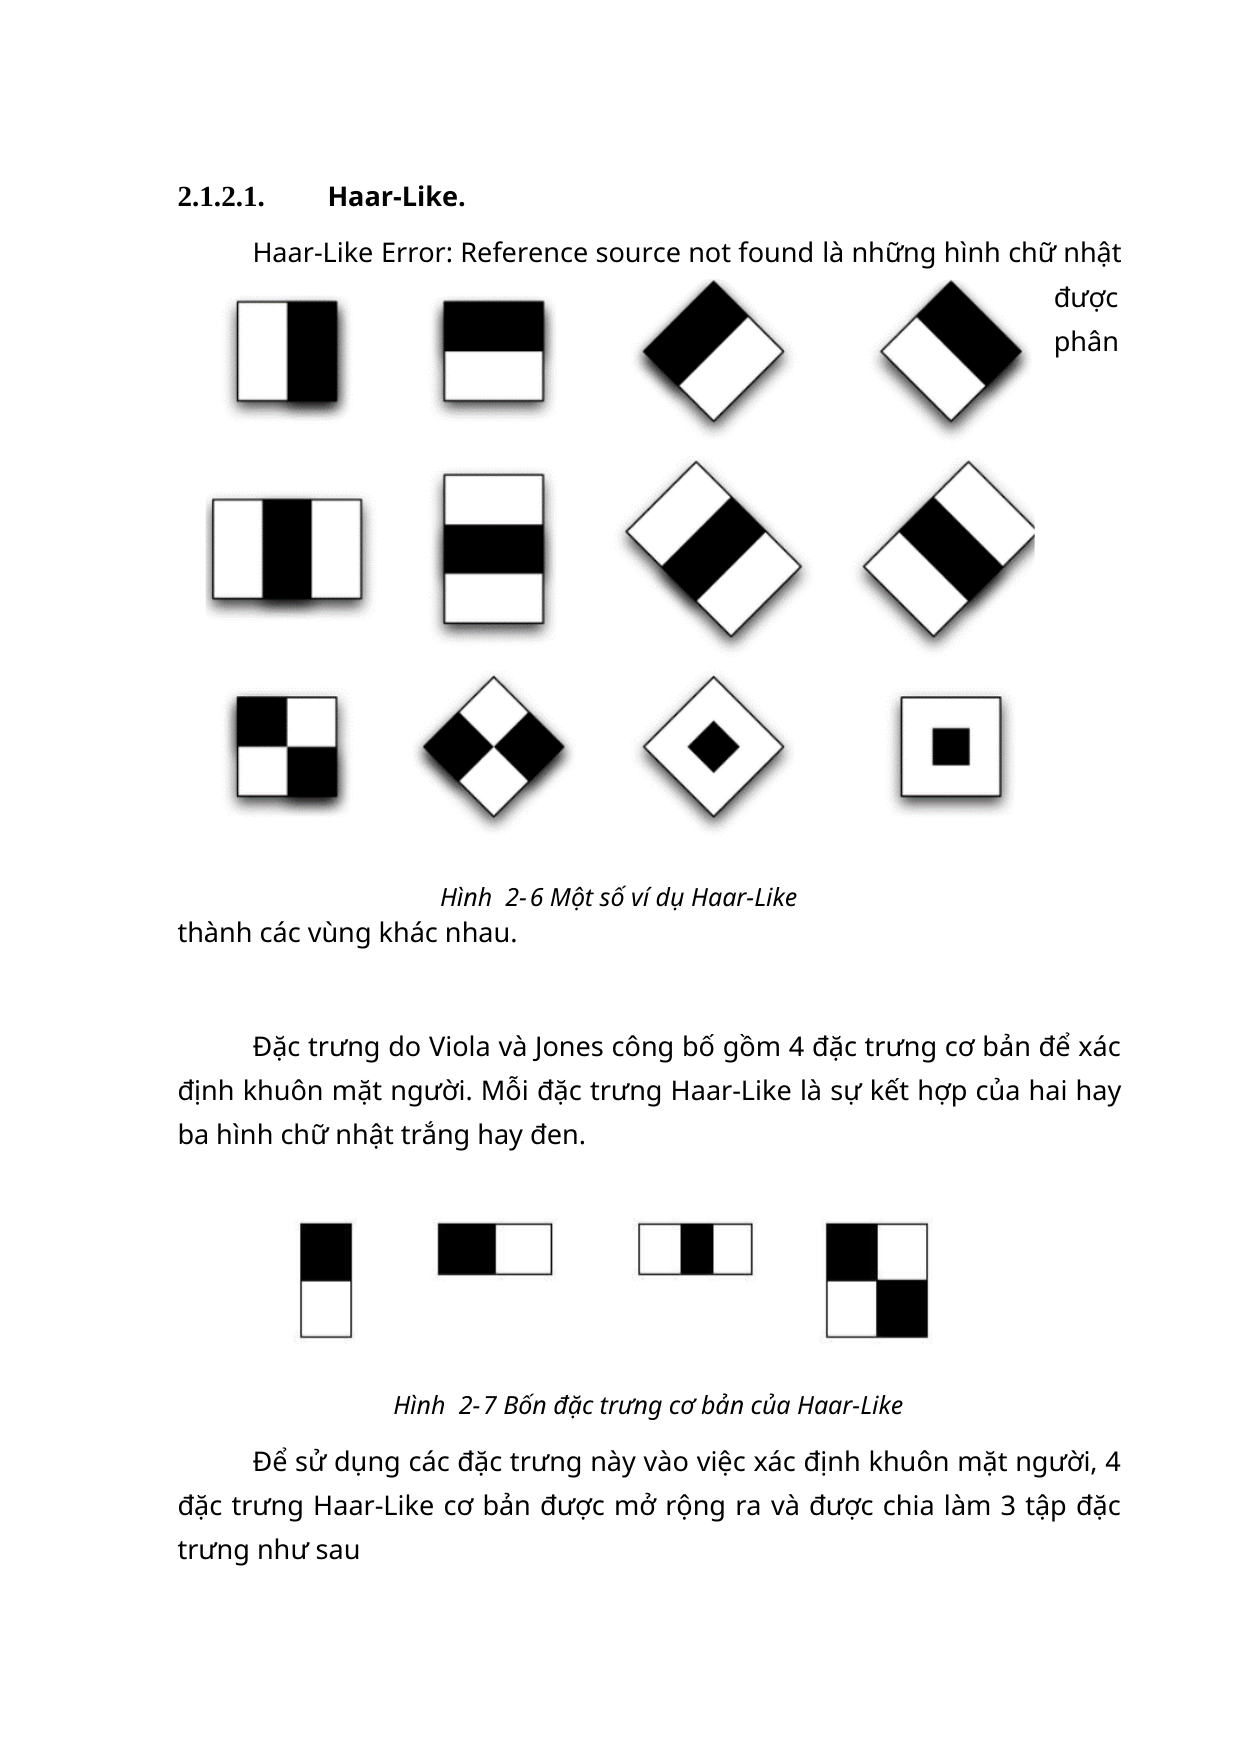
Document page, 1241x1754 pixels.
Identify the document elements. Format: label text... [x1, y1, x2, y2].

picture [205, 278, 1035, 849]
text Đặc trưng do Viola và Jones công bố gồm 4 đặc trưng cơ bản để xác định khuôn mặt người. Mỗi đặc trưng Haar-Like là sự kết hợp của hai hay ba hình chữ nhật trắng hay đen. [177, 1027, 1122, 1152]
picture [252, 1172, 960, 1368]
text Để sử dụng các đặc trưng này vào việc xác định khuôn mặt người, 4 đặc trưng Haar-Like cơ bản được mở rộng ra và được chia làm 3 tập đặc trưng như sau [177, 1442, 1122, 1567]
subtitle Haar-Like. [177, 177, 1122, 214]
